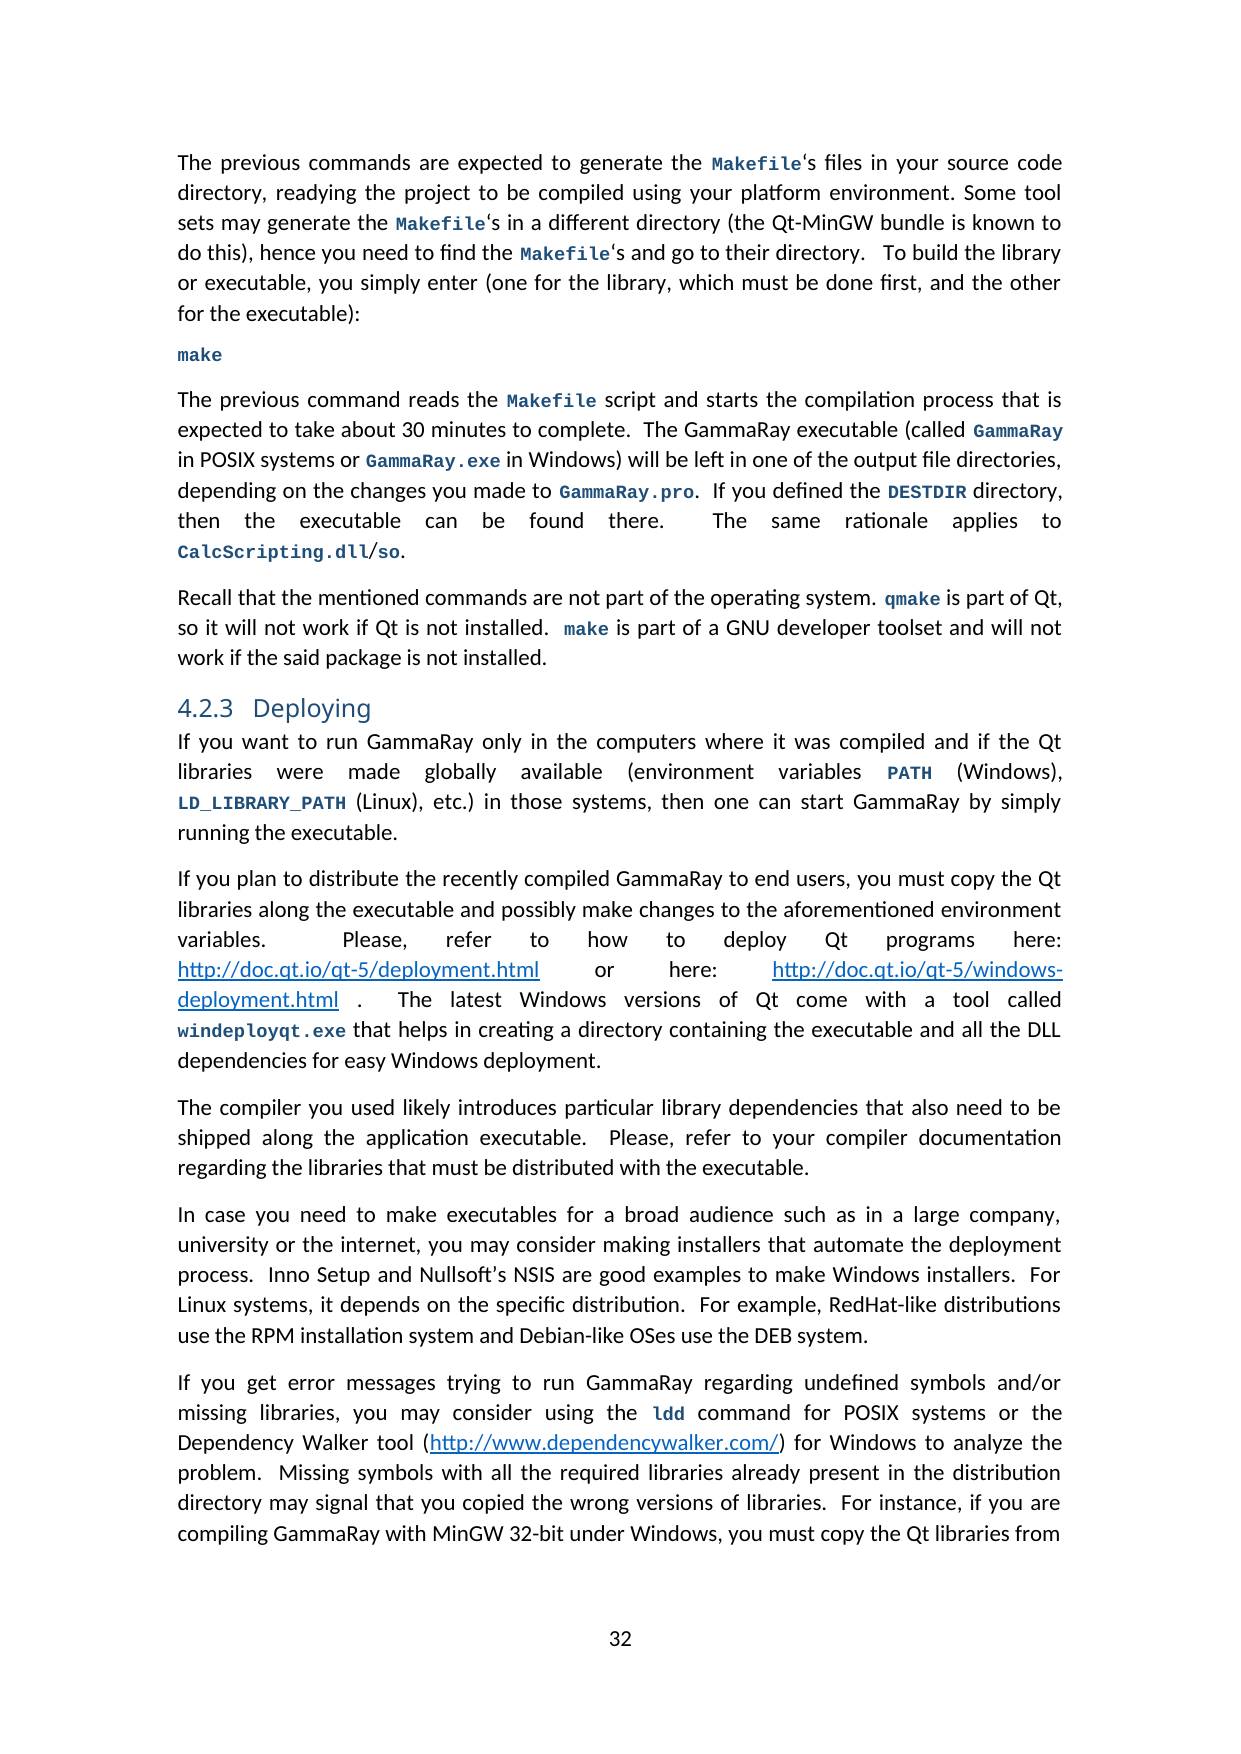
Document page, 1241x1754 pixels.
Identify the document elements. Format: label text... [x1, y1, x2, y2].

text If you want to run GammaRay only in the computers where it was compiled and if the Qt libraries were made globally available (environment variables PATH (Windows), LD_LIBRARY_PATH (Linux), etc.) in those systems, then one can start GammaRay by simply running the executable. [177, 727, 1063, 846]
text Recall that the mentioned commands are not part of the operating system. qmake is part of Qt, so it will not work if Qt is not installed. make is part of a GNU developer toolset and will not work if the said package is not installed. [177, 583, 1063, 671]
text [177, 1368, 1063, 1547]
subtitle Deploying [177, 690, 1063, 724]
text If you plan to distribute the recently compiled GammaRay to end users, you must copy the Qt libraries along the executable and possibly make changes to the aforementioned environment variables. Please, refer to how to deploy Qt programs here: http://doc.qt.io/qt-5/deployment.html or here: http://doc.qt.io/qt-5/windows-deployment.html . The latest Windows versions of Qt come with a tool called windeployqt.exe that helps in creating a directory containing the executable and all the DLL dependencies for easy Windows deployment. [177, 864, 1063, 1074]
text make [177, 346, 1063, 367]
text The previous commands are expected to generate the Makefile‘s files in your source code directory, readying the project to be compiled using your platform environment. Some tool sets may generate the Makefile‘s in a different directory (the Qt-MinGW bundle is known to do this), hence you need to find the Makefile‘s and go to their directory. To build the library or executable, you simply enter (one for the library, which must be done first, and the other for the executable): [177, 148, 1063, 327]
text In case you need to make executables for a broad audience such as in a large company, university or the internet, you may consider making installers that automate the deployment process. Inno Setup and Nullsoft’s NSIS are good examples to make Windows installers. For Linux systems, it depends on the specific distribution. For example, RedHat-like distributions use the RPM installation system and Debian-like OSes use the DEB system. [177, 1200, 1063, 1349]
text The previous command reads the Makefile script and starts the compilation process that is expected to take about 30 minutes to complete. The GammaRay executable (called GammaRay in POSIX systems or GammaRay.exe in Windows) will be left in one of the output file directories, depending on the changes you made to GammaRay.pro. If you defined the DESTDIR directory, then the executable can be found there. The same rationale applies to CalcScripting.dll/so. [177, 385, 1063, 564]
text The compiler you used likely introduces particular library dependencies that also need to be shipped along the application executable. Please, refer to your compiler documentation regarding the libraries that must be distributed with the executable. [177, 1093, 1063, 1181]
